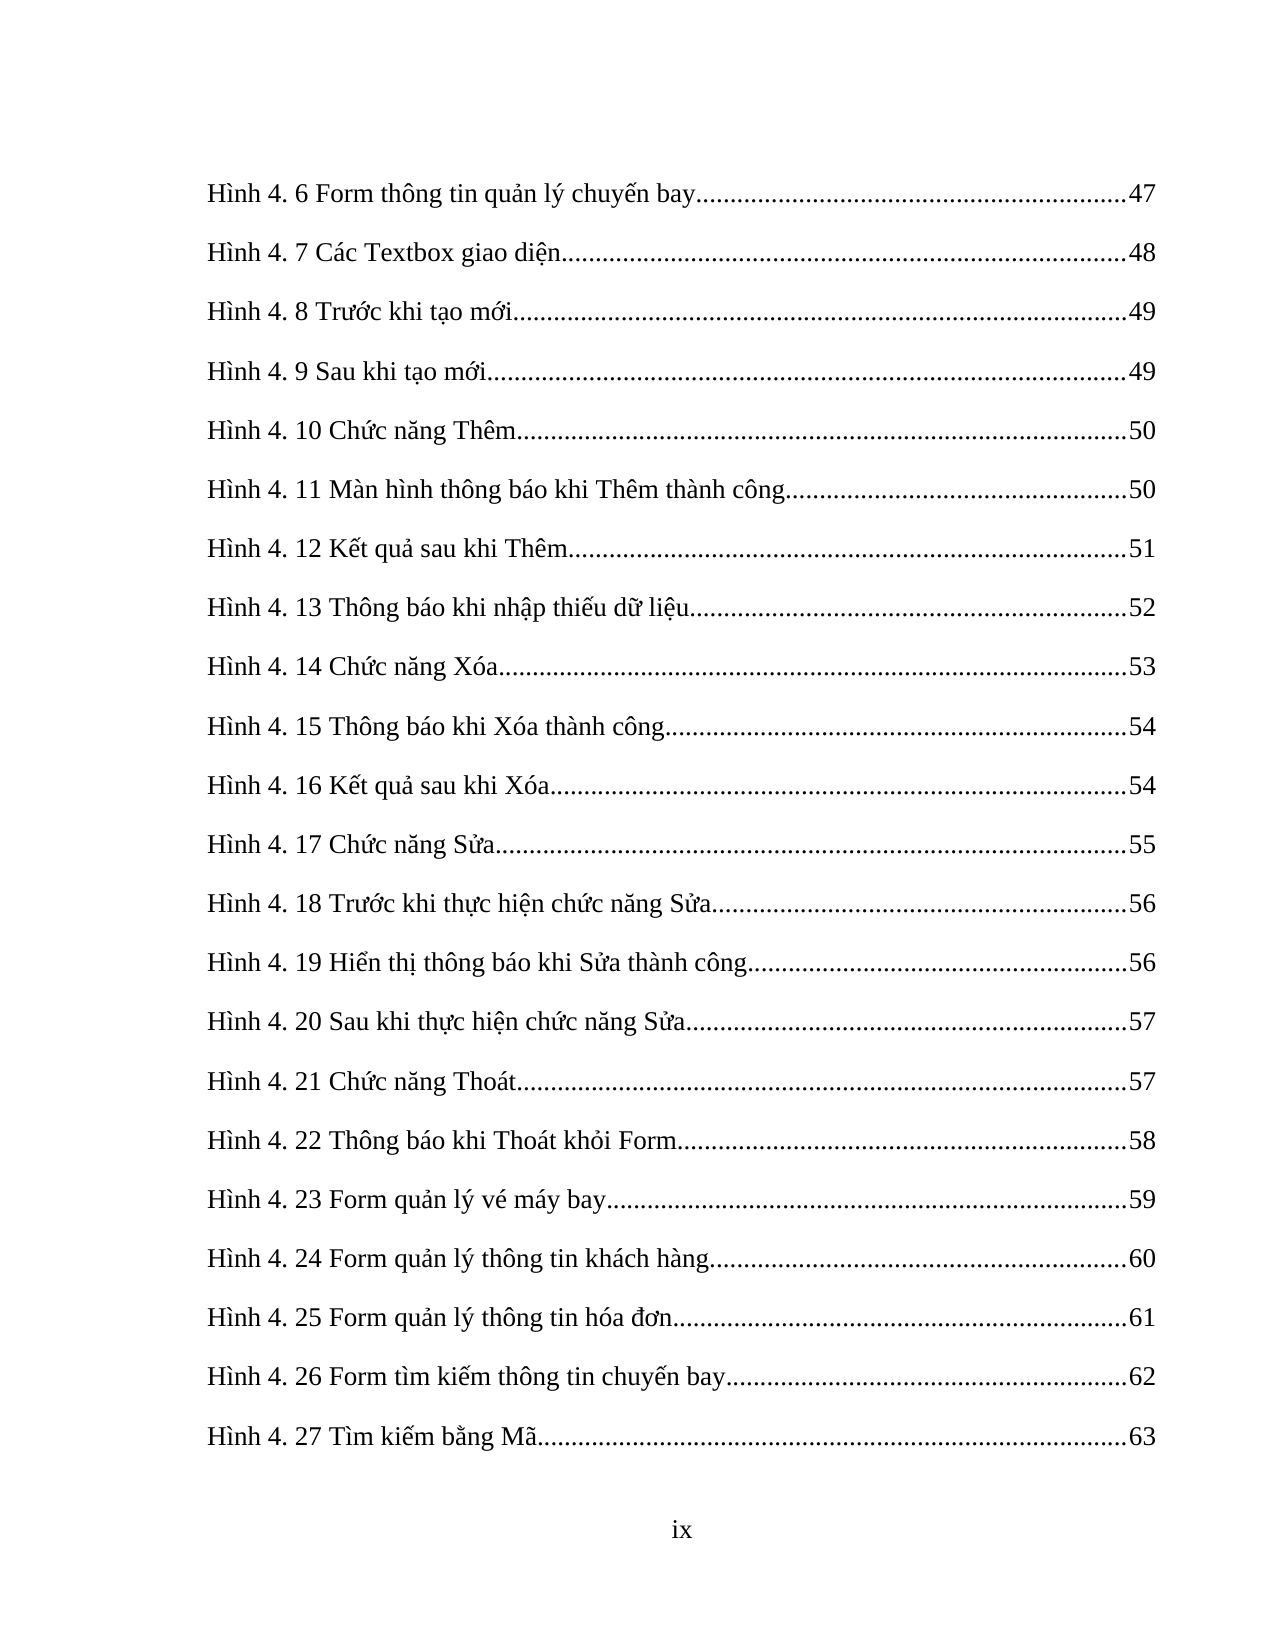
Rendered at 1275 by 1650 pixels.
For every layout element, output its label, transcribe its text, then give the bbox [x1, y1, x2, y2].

text Hình 4. 27 Tìm kiếm bằng Mã 63 [207, 1420, 1157, 1451]
text Hình 4. 14 Chức năng Xóa 53 [207, 651, 1157, 682]
text Hình 4. 11 Màn hình thông báo khi Thêm thành công 50 [207, 473, 1157, 504]
text Hình 4. 18 Trước khi thực hiện chức năng Sửa 56 [207, 887, 1157, 918]
text Hình 4. 26 Form tìm kiếm thông tin chuyến bay 62 [207, 1361, 1157, 1392]
text Hình 4. 7 Các Textbox giao diện 48 [207, 236, 1157, 267]
text Hình 4. 23 Form quản lý vé máy bay 59 [207, 1183, 1157, 1214]
text Hình 4. 25 Form quản lý thông tin hóa đơn 61 [207, 1301, 1157, 1332]
text Hình 4. 6 Form thông tin quản lý chuyến bay 47 [207, 177, 1157, 208]
text Hình 4. 24 Form quản lý thông tin khách hàng 60 [207, 1242, 1157, 1273]
text Hình 4. 20 Sau khi thực hiện chức năng Sửa 57 [207, 1006, 1157, 1037]
text Hình 4. 19 Hiển thị thông báo khi Sửa thành công 56 [207, 946, 1157, 977]
text Hình 4. 16 Kết quả sau khi Xóa 54 [207, 769, 1157, 800]
text Hình 4. 15 Thông báo khi Xóa thành công 54 [207, 710, 1157, 741]
text Hình 4. 10 Chức năng Thêm 50 [207, 414, 1157, 445]
text Hình 4. 12 Kết quả sau khi Thêm 51 [207, 532, 1157, 563]
text Hình 4. 13 Thông báo khi nhập thiếu dữ liệu 52 [207, 591, 1157, 622]
text Hình 4. 17 Chức năng Sửa 55 [207, 828, 1157, 859]
text Hình 4. 8 Trước khi tạo mới 49 [207, 296, 1157, 327]
text Hình 4. 21 Chức năng Thoát 57 [207, 1065, 1157, 1096]
text Hình 4. 22 Thông báo khi Thoát khỏi Form 58 [207, 1124, 1157, 1155]
text Hình 4. 9 Sau khi tạo mới 49 [207, 355, 1157, 386]
